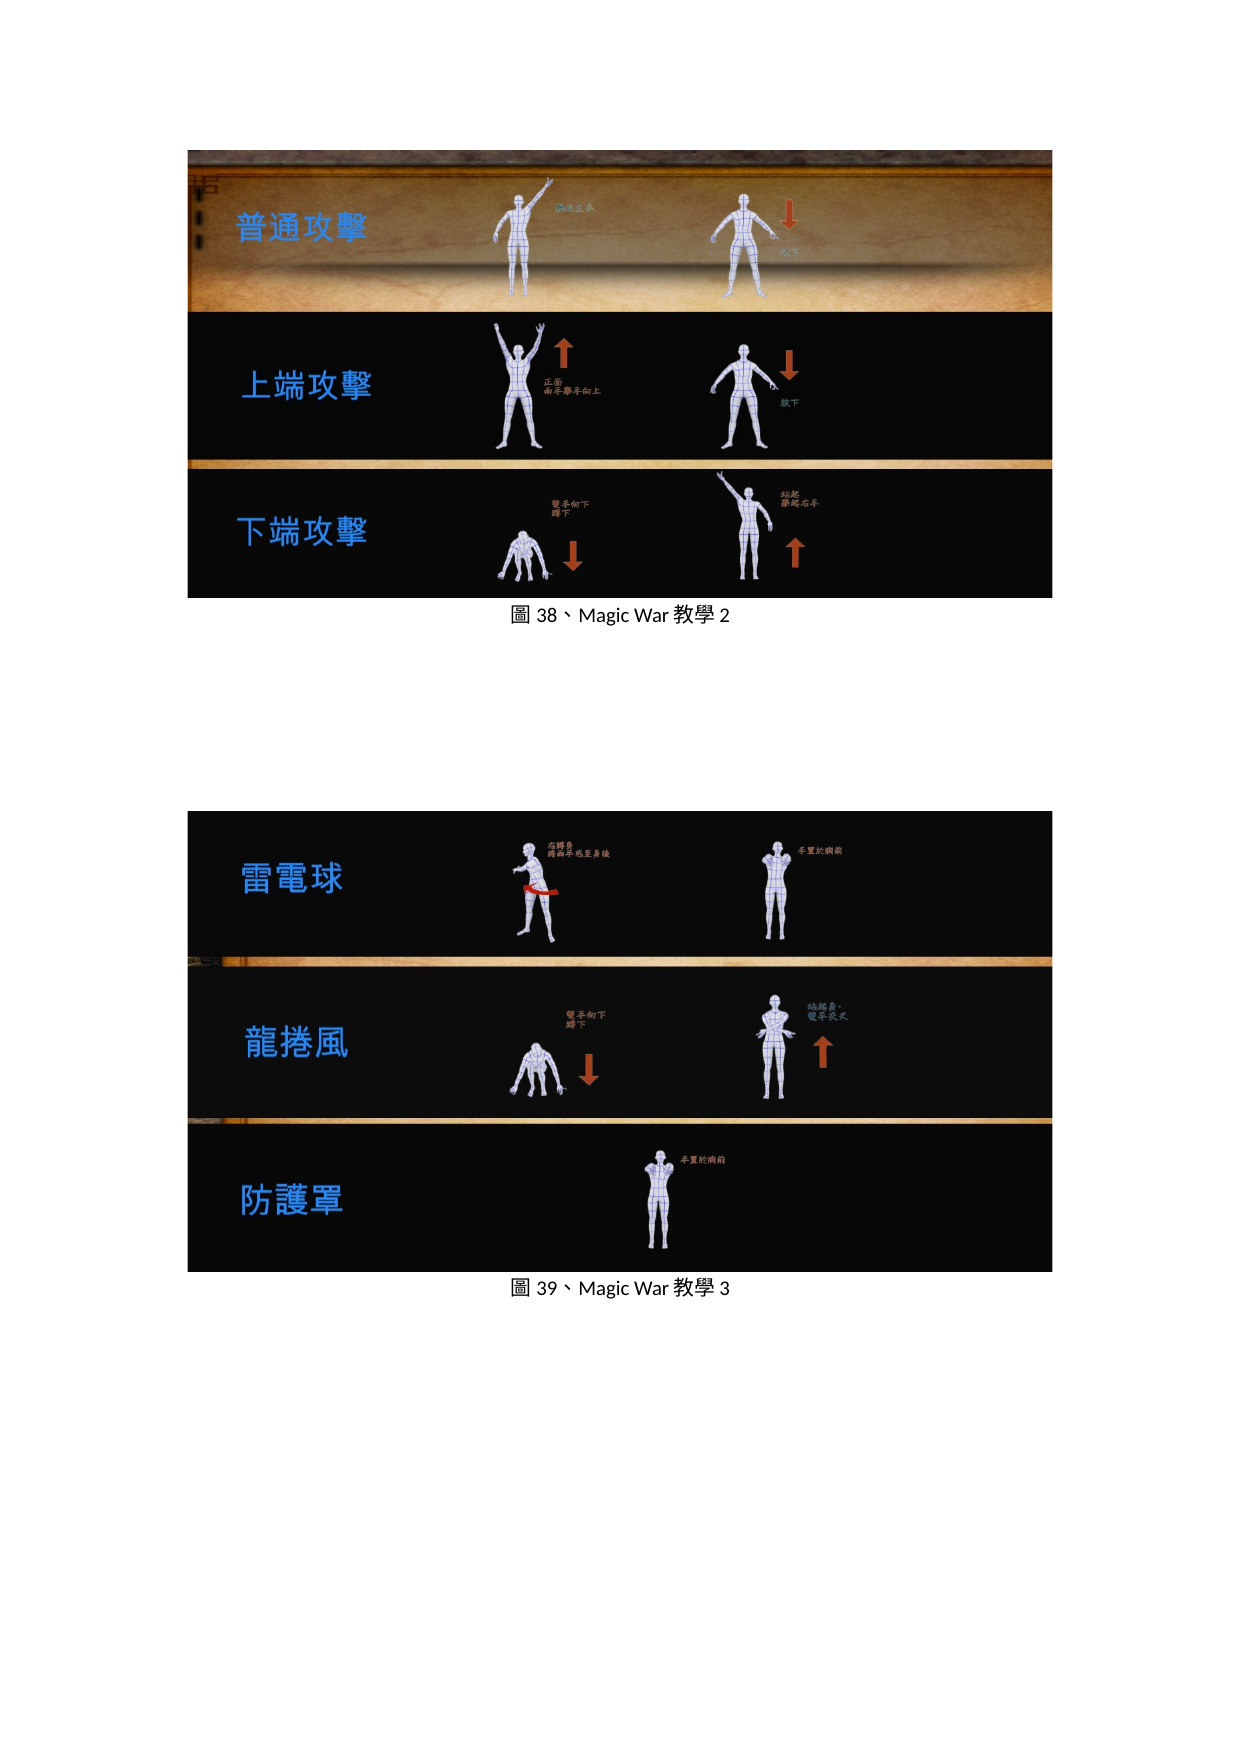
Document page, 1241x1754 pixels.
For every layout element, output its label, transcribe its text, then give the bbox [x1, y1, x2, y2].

text 圖 39、Magic War教學3 [150, 1271, 1090, 1301]
picture [187, 811, 1053, 1272]
text 圖 38、Magic War教學2 [150, 598, 1090, 628]
picture [187, 150, 1053, 598]
